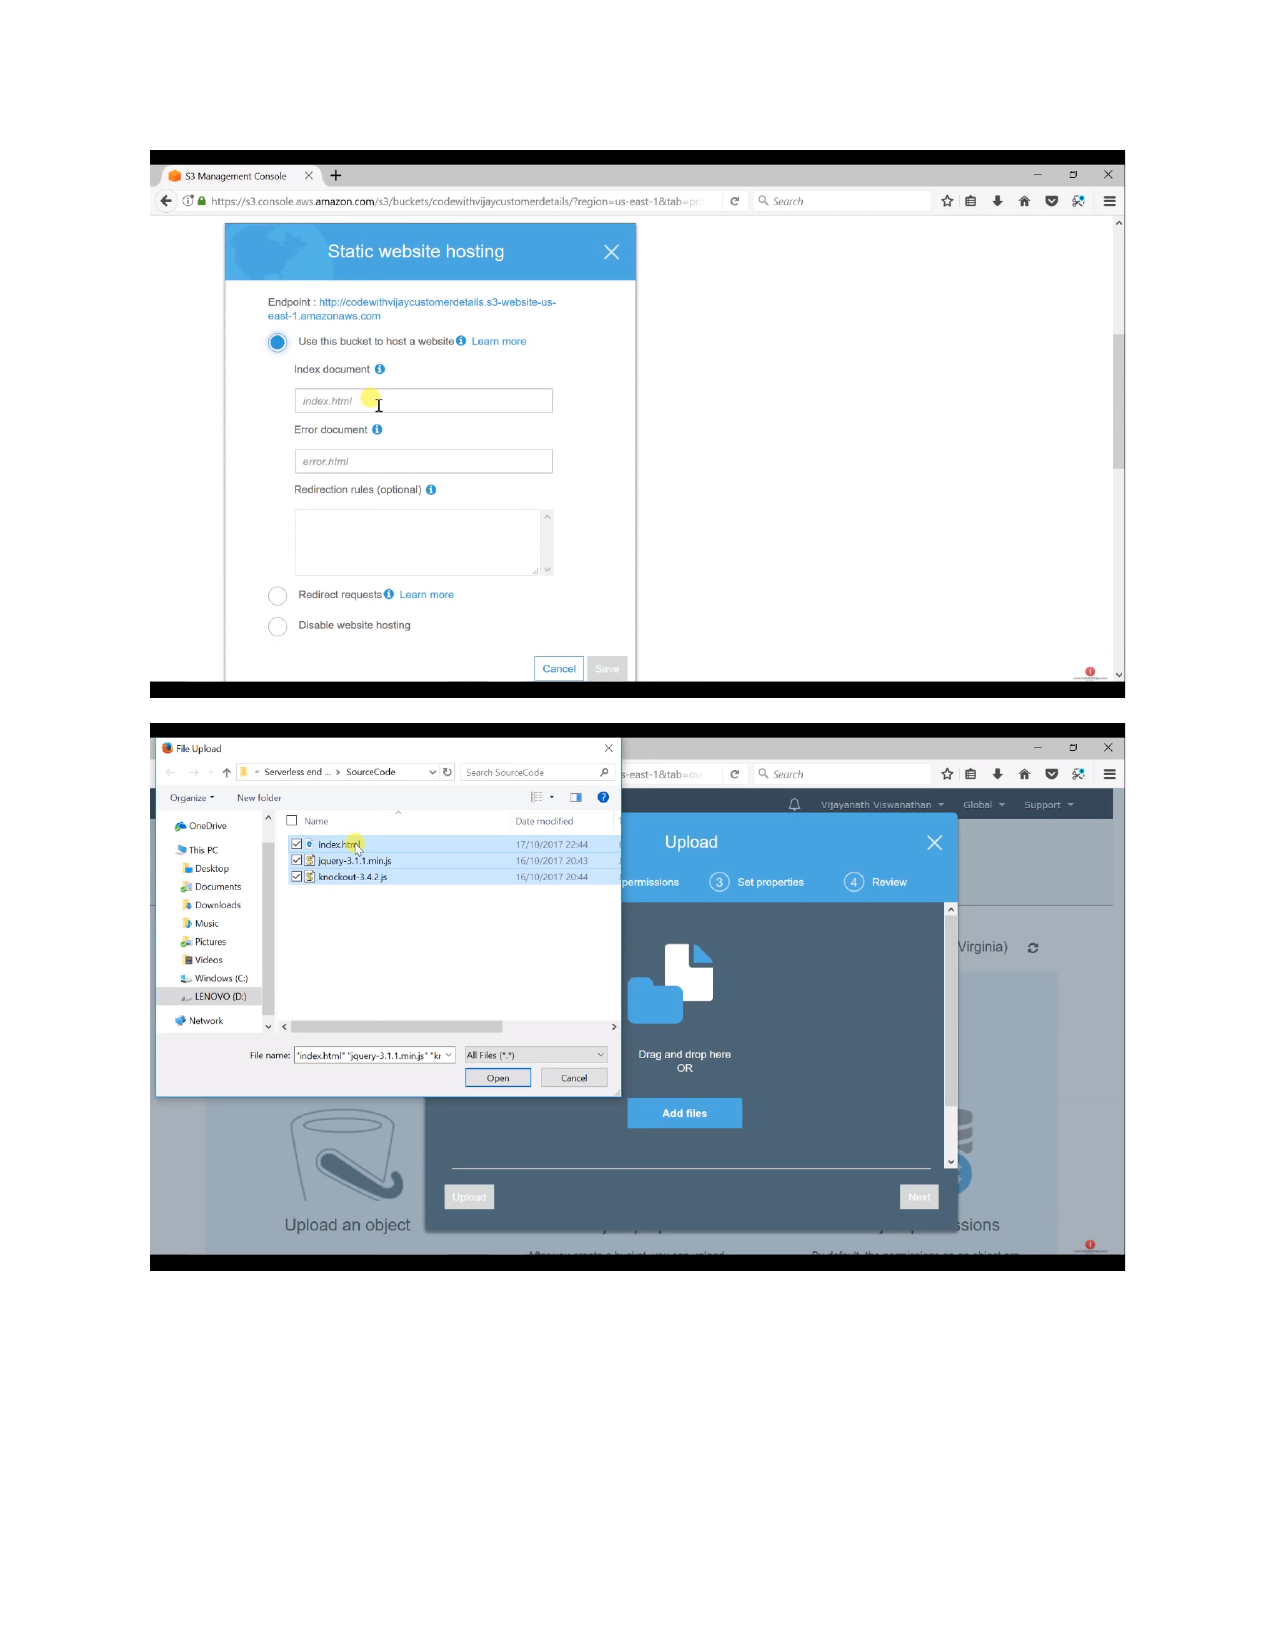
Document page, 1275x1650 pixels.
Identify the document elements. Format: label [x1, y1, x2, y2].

picture [150, 150, 1125, 698]
picture [150, 723, 1125, 1271]
